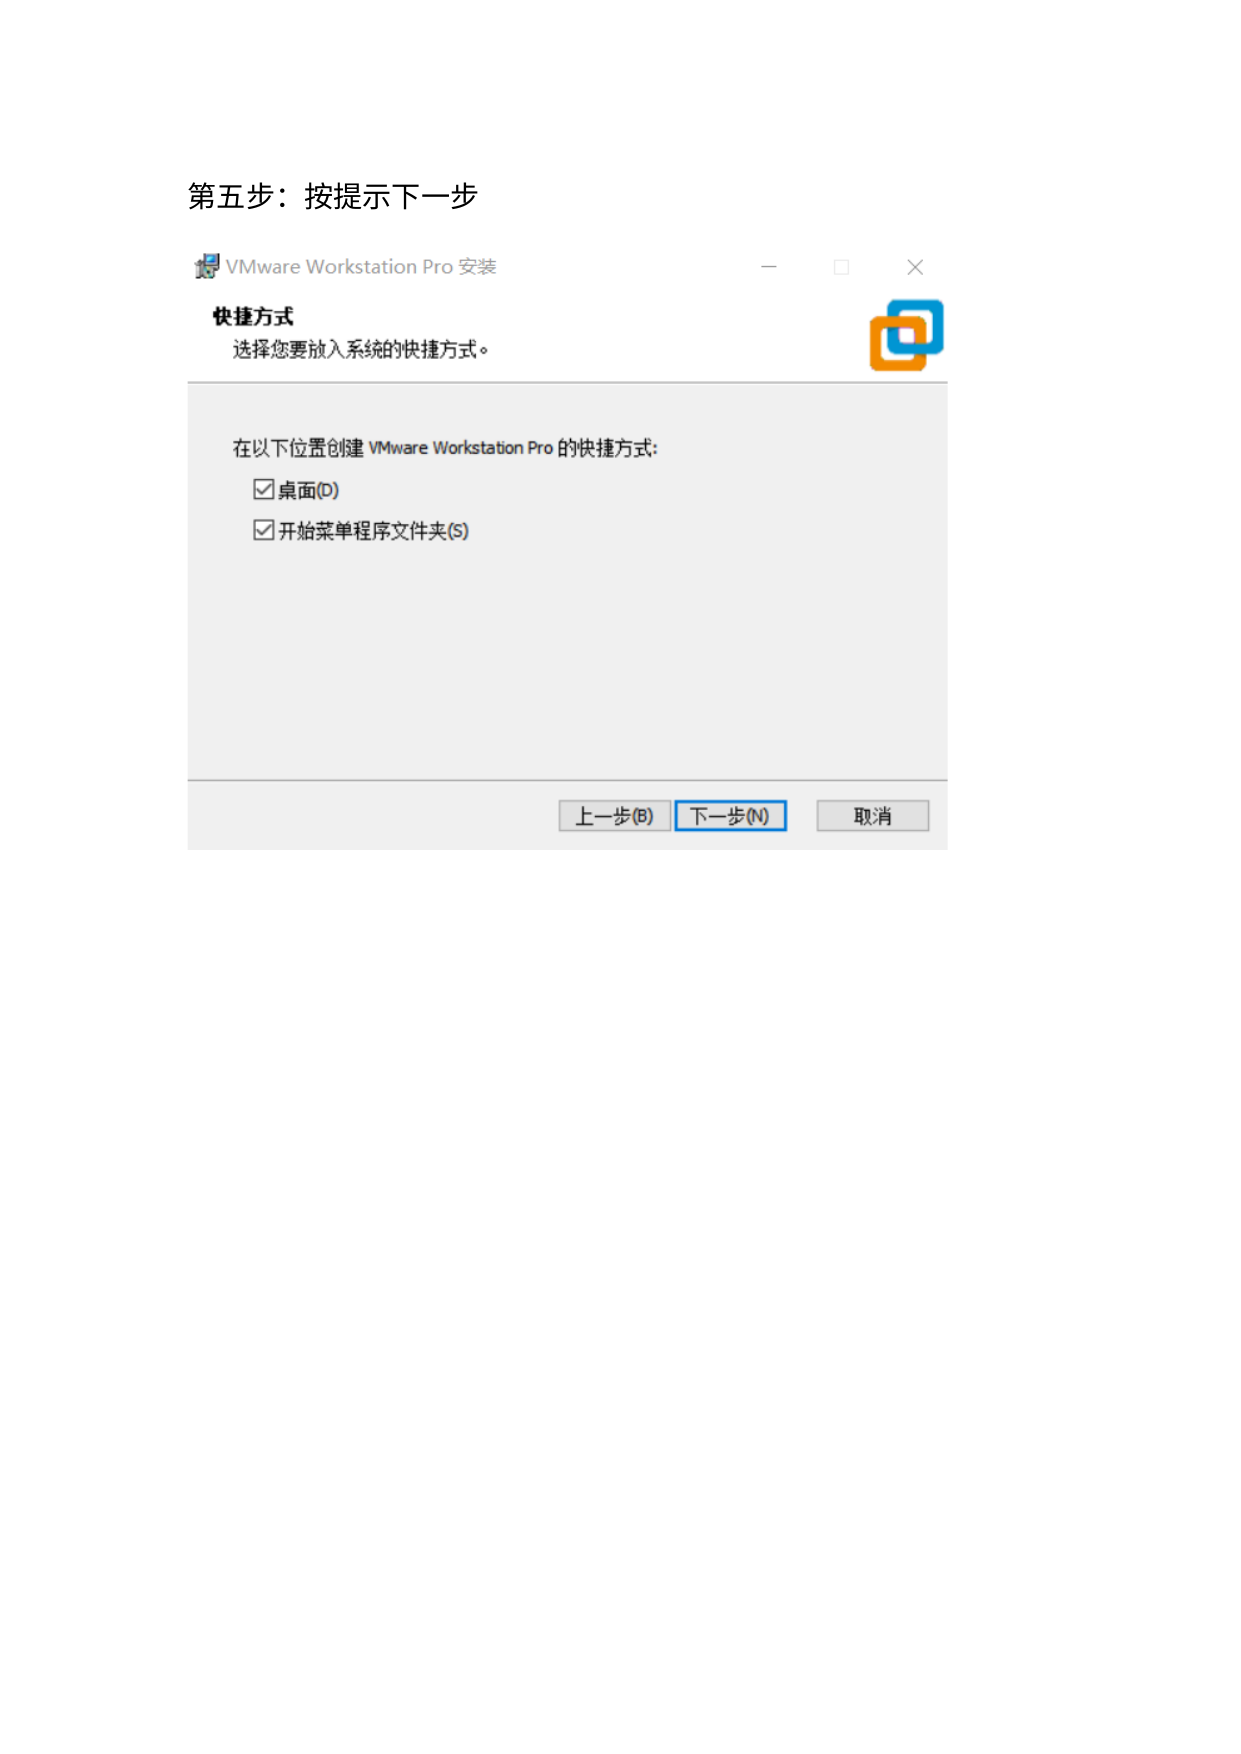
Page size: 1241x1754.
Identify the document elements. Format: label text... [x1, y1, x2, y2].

picture [187, 247, 948, 850]
subtitle 第五步：按提示下一步 [187, 162, 1053, 227]
